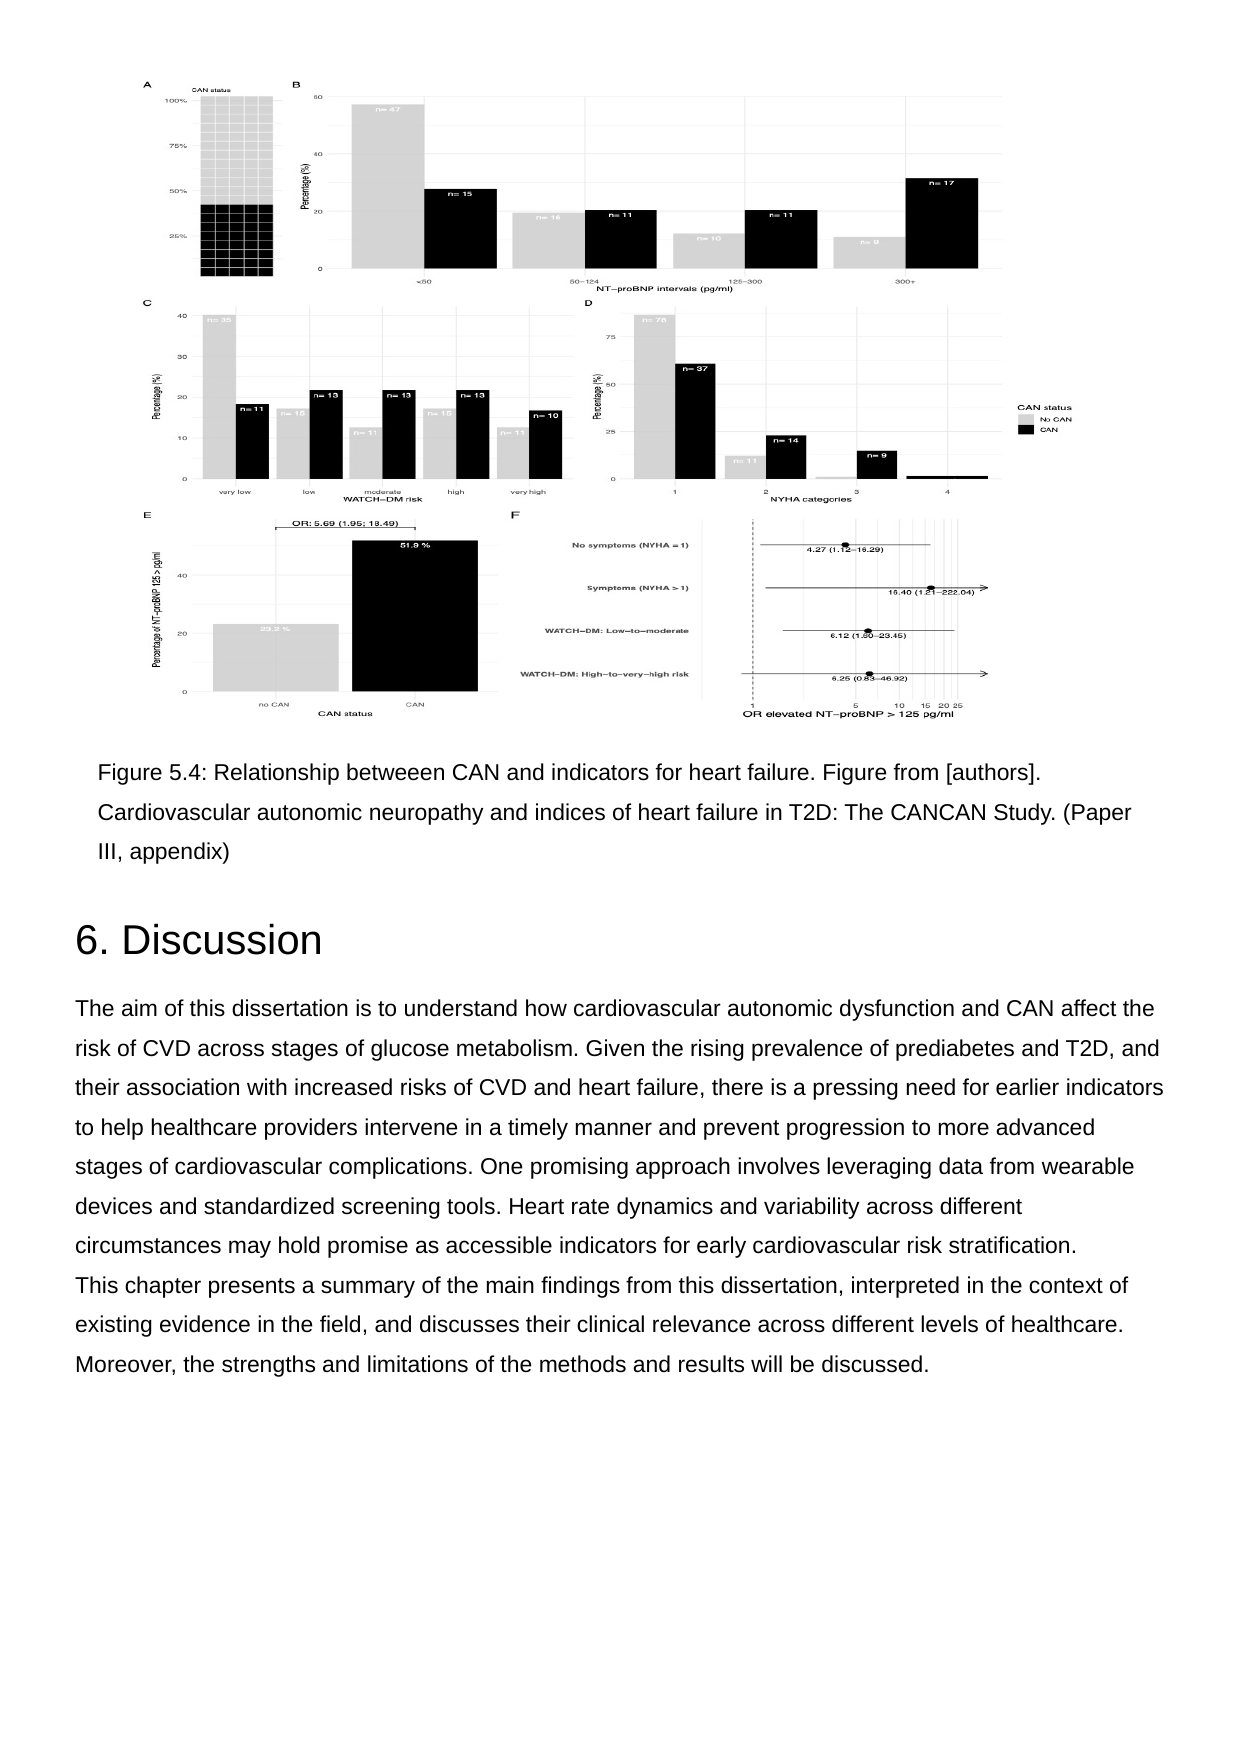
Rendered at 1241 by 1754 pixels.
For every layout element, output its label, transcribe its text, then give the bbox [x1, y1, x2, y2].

text This chapter presents a summary of the main findings from this dissertation, interpreted in the context of existing evidence in the field, and discusses their clinical relevance across different levels of healthcare. Moreover, the strengths and limitations of the methods and results will be discussed. [75, 1272, 1165, 1377]
picture [132, 75, 1108, 725]
text The aim of this dissertation is to understand how cardiovascular autonomic dysfunction and CAN affect the risk of CVD across stages of glucose metabolism. Given the rising prevalence of prediabetes and T2D, and their association with increased risks of CVD and heart failure, there is a pressing need for earlier indicators to help healthcare providers intervene in a timely manner and prevent progression to more advanced stages of cardiovascular complications. One promising approach involves leveraging data from wearable devices and standardized screening tools. Heart rate dynamics and variability across different circumstances may hold promise as accessible indicators for early cardiovascular risk stratification. [75, 995, 1165, 1258]
subtitle 6. Discussion [75, 915, 1165, 963]
table_header [75, 75, 1165, 877]
